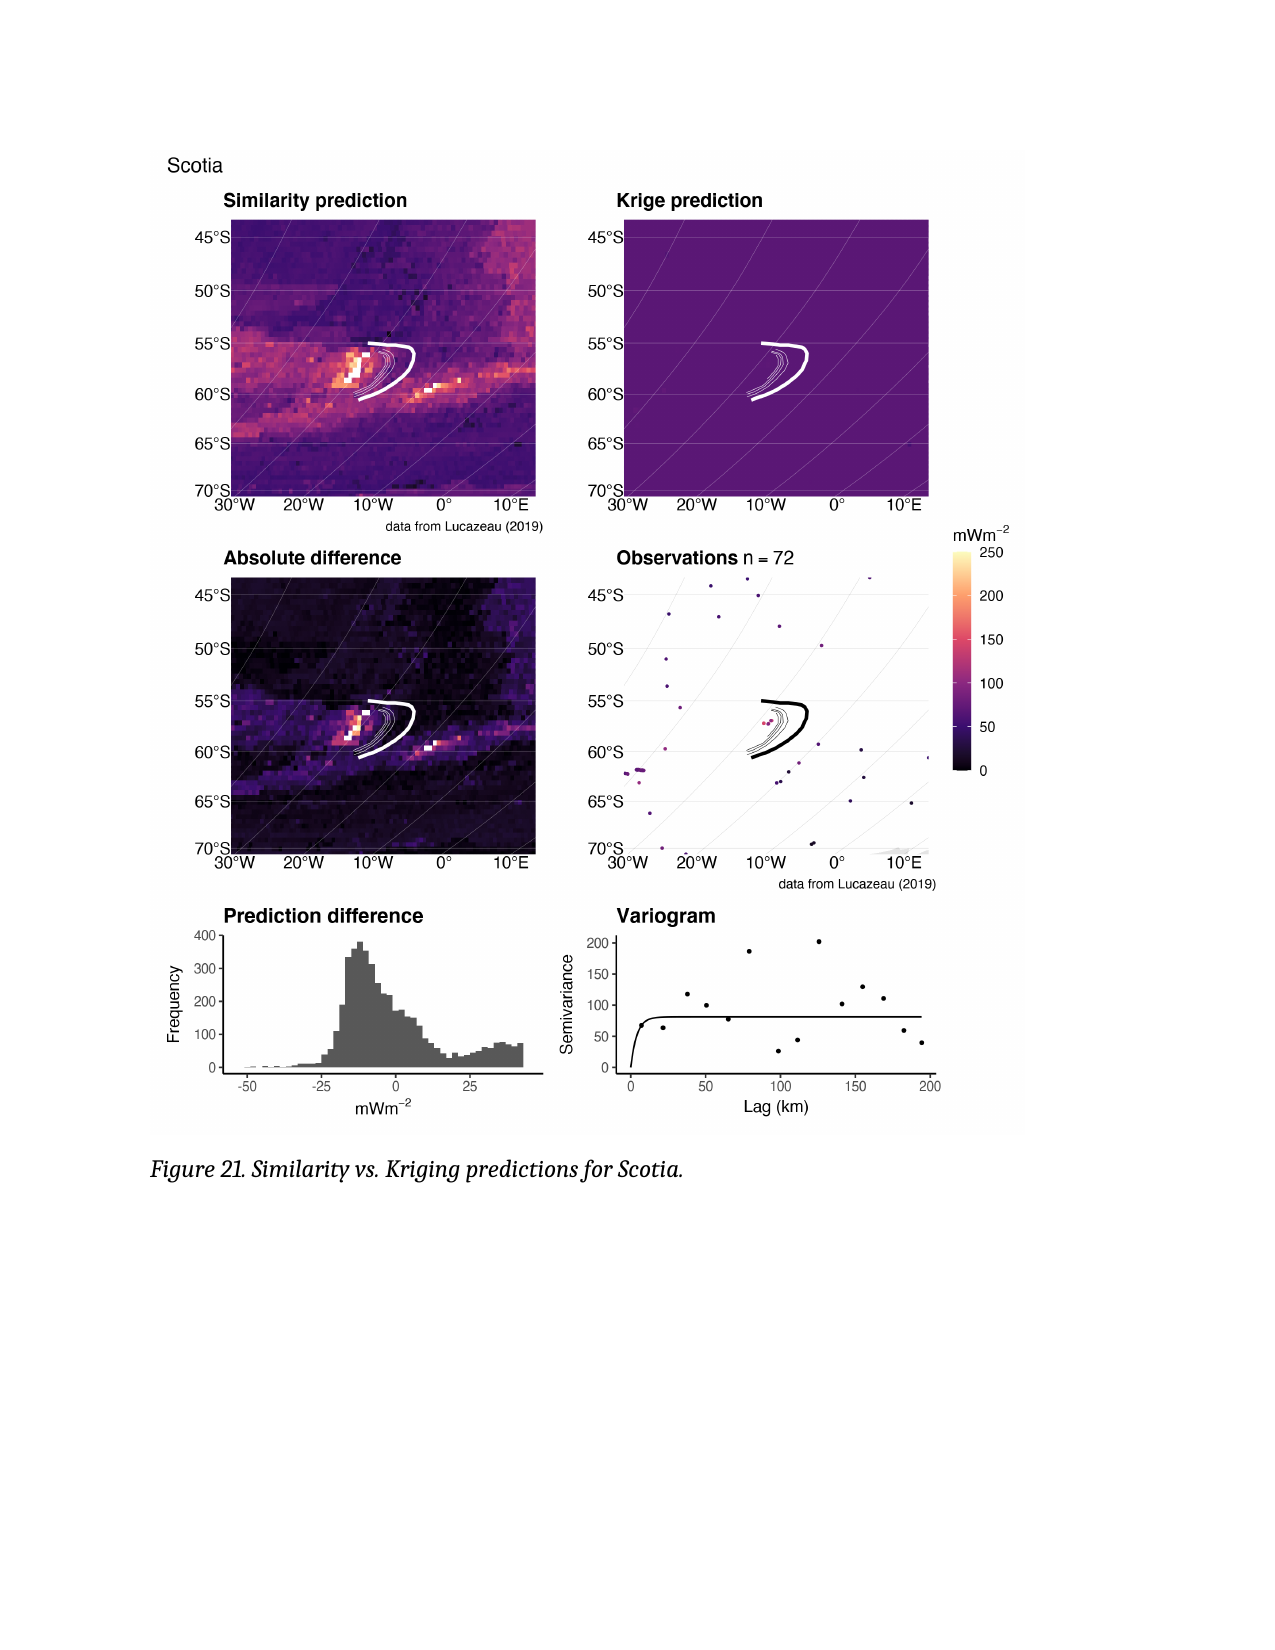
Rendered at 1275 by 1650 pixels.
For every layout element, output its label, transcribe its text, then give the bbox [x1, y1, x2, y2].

picture [150, 150, 1025, 1135]
text Figure 21. Similarity vs. Kriging predictions for Scotia. [150, 1155, 1125, 1184]
